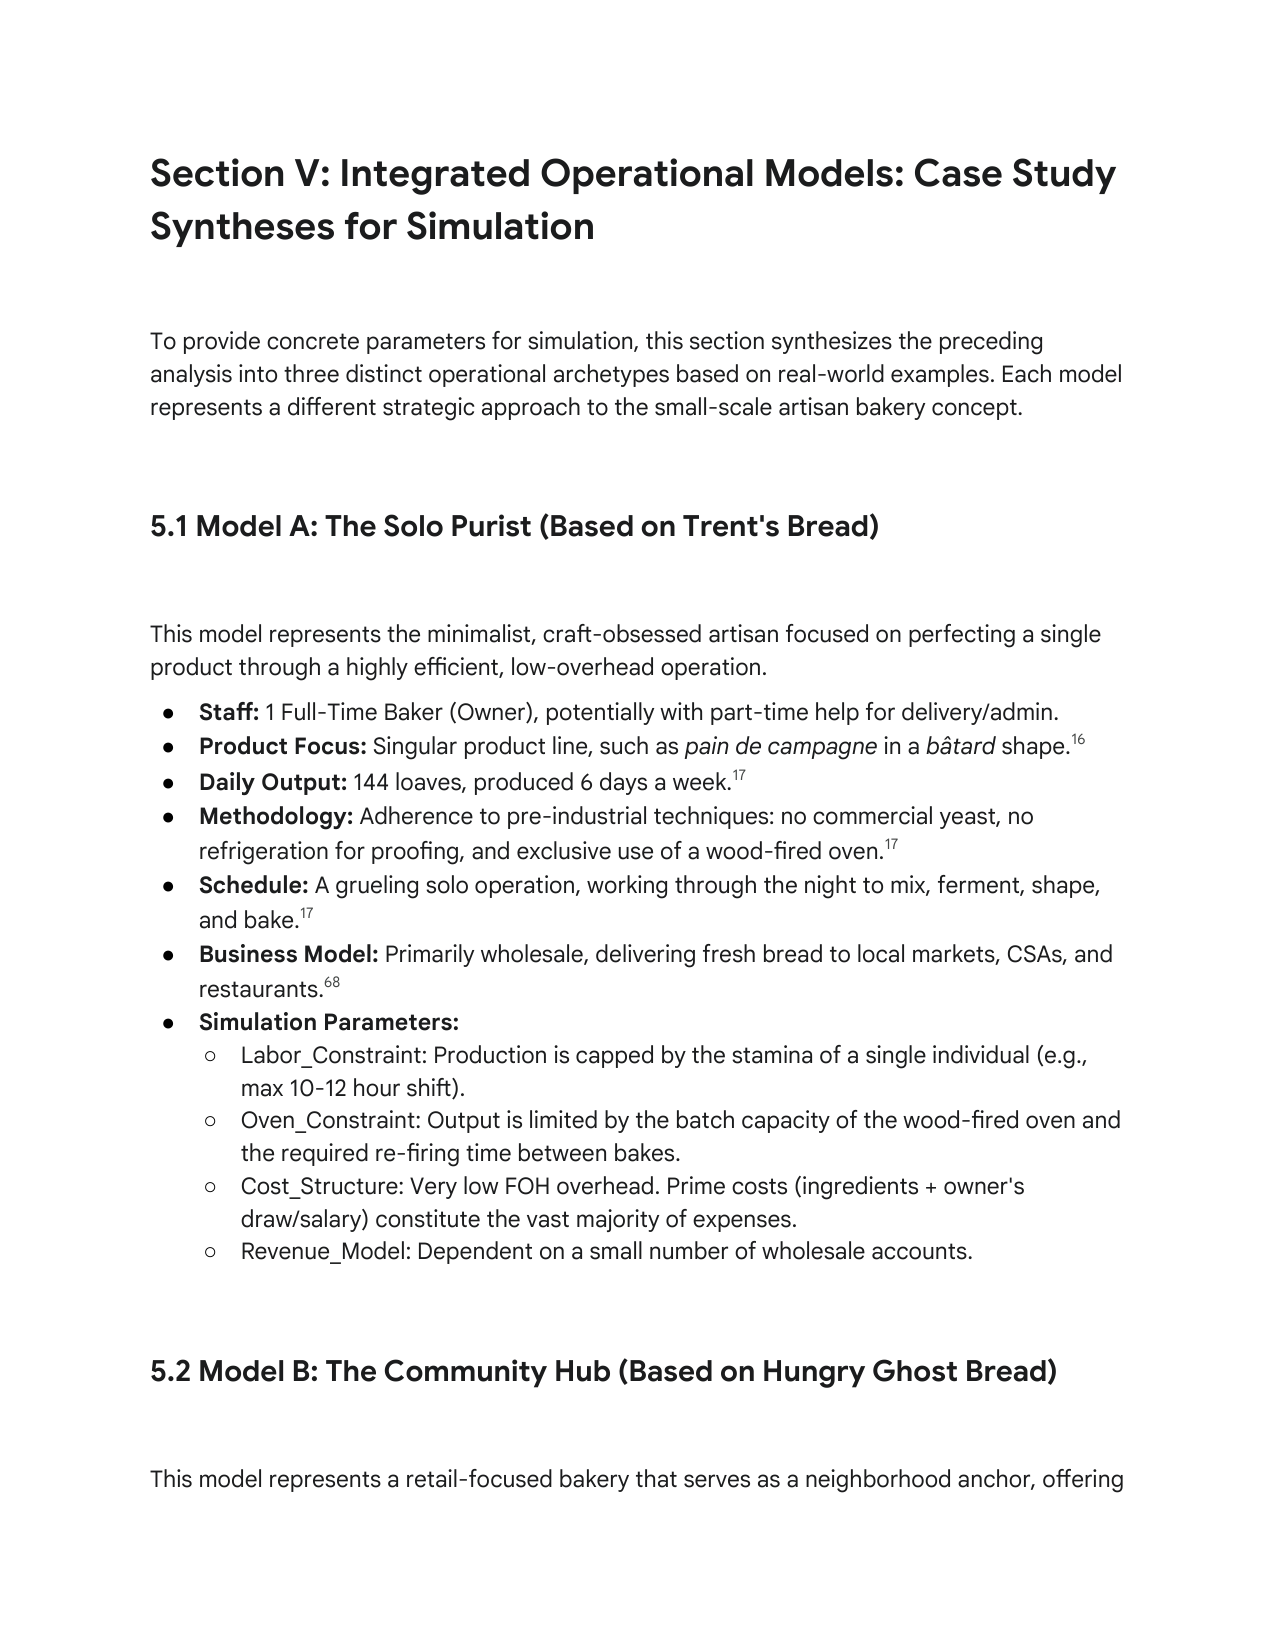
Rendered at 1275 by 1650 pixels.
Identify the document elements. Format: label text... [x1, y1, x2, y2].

list Oven_Constraint: Output is limited by the batch capacity of the wood-fired oven and the required re-firing time between bakes. [203, 1107, 1125, 1168]
subtitle Section V: Integrated Operational Models: Case Study Syntheses for Simulation [150, 150, 1125, 251]
subtitle 5.2 Model B: The Community Hub (Based on Hungry Ghost Bread) [150, 1353, 1125, 1389]
list Cost_Structure: Very low FOH overhead. Prime costs (ingredients + owner's draw/salary) constitute the vast majority of expenses. [203, 1172, 1125, 1234]
subtitle 5.1 Model A: The Solo Purist (Based on Trent's Bread) [150, 508, 1125, 545]
list Schedule: A grueling solo operation, working through the night to mix, ferment, shape, and bake.17 [161, 871, 1125, 935]
list Staff: 1 Full-Time Baker (Owner), potentially with part-time help for delivery/admin. [161, 698, 1125, 727]
text This model represents the minimalist, craft-obsessed artisan focused on perfecting a single product through a highly efficient, low-overhead operation. [150, 620, 1125, 681]
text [150, 1465, 1125, 1494]
list Labor_Constraint: Production is capped by the stamina of a single individual (e.g., max 10-12 hour shift). [203, 1041, 1125, 1103]
list Daily Output: 144 loaves, produced 6 days a week.17 [161, 766, 1125, 798]
list Methodology: Adherence to pre-industrial techniques: no commercial yeast, no refrigeration for proofing, and exclusive use of a wood-fired oven.17 [161, 802, 1125, 867]
list Product Focus: Singular product line, such as pain de campagne in a bâtard shape.16 [161, 731, 1125, 762]
list Simulation Parameters: [161, 1009, 1125, 1037]
list Revenue_Model: Dependent on a small number of wholesale accounts. [203, 1238, 1125, 1266]
list Business Model: Primarily wholesale, delivering fresh bread to local markets, CSAs, and restaurants.68 [161, 940, 1125, 1004]
text To provide concrete parameters for simulation, this section synthesizes the preceding analysis into three distinct operational archetypes based on real-world examples. Each model represents a different strategic approach to the small-scale artisan bakery concept. [150, 327, 1125, 421]
